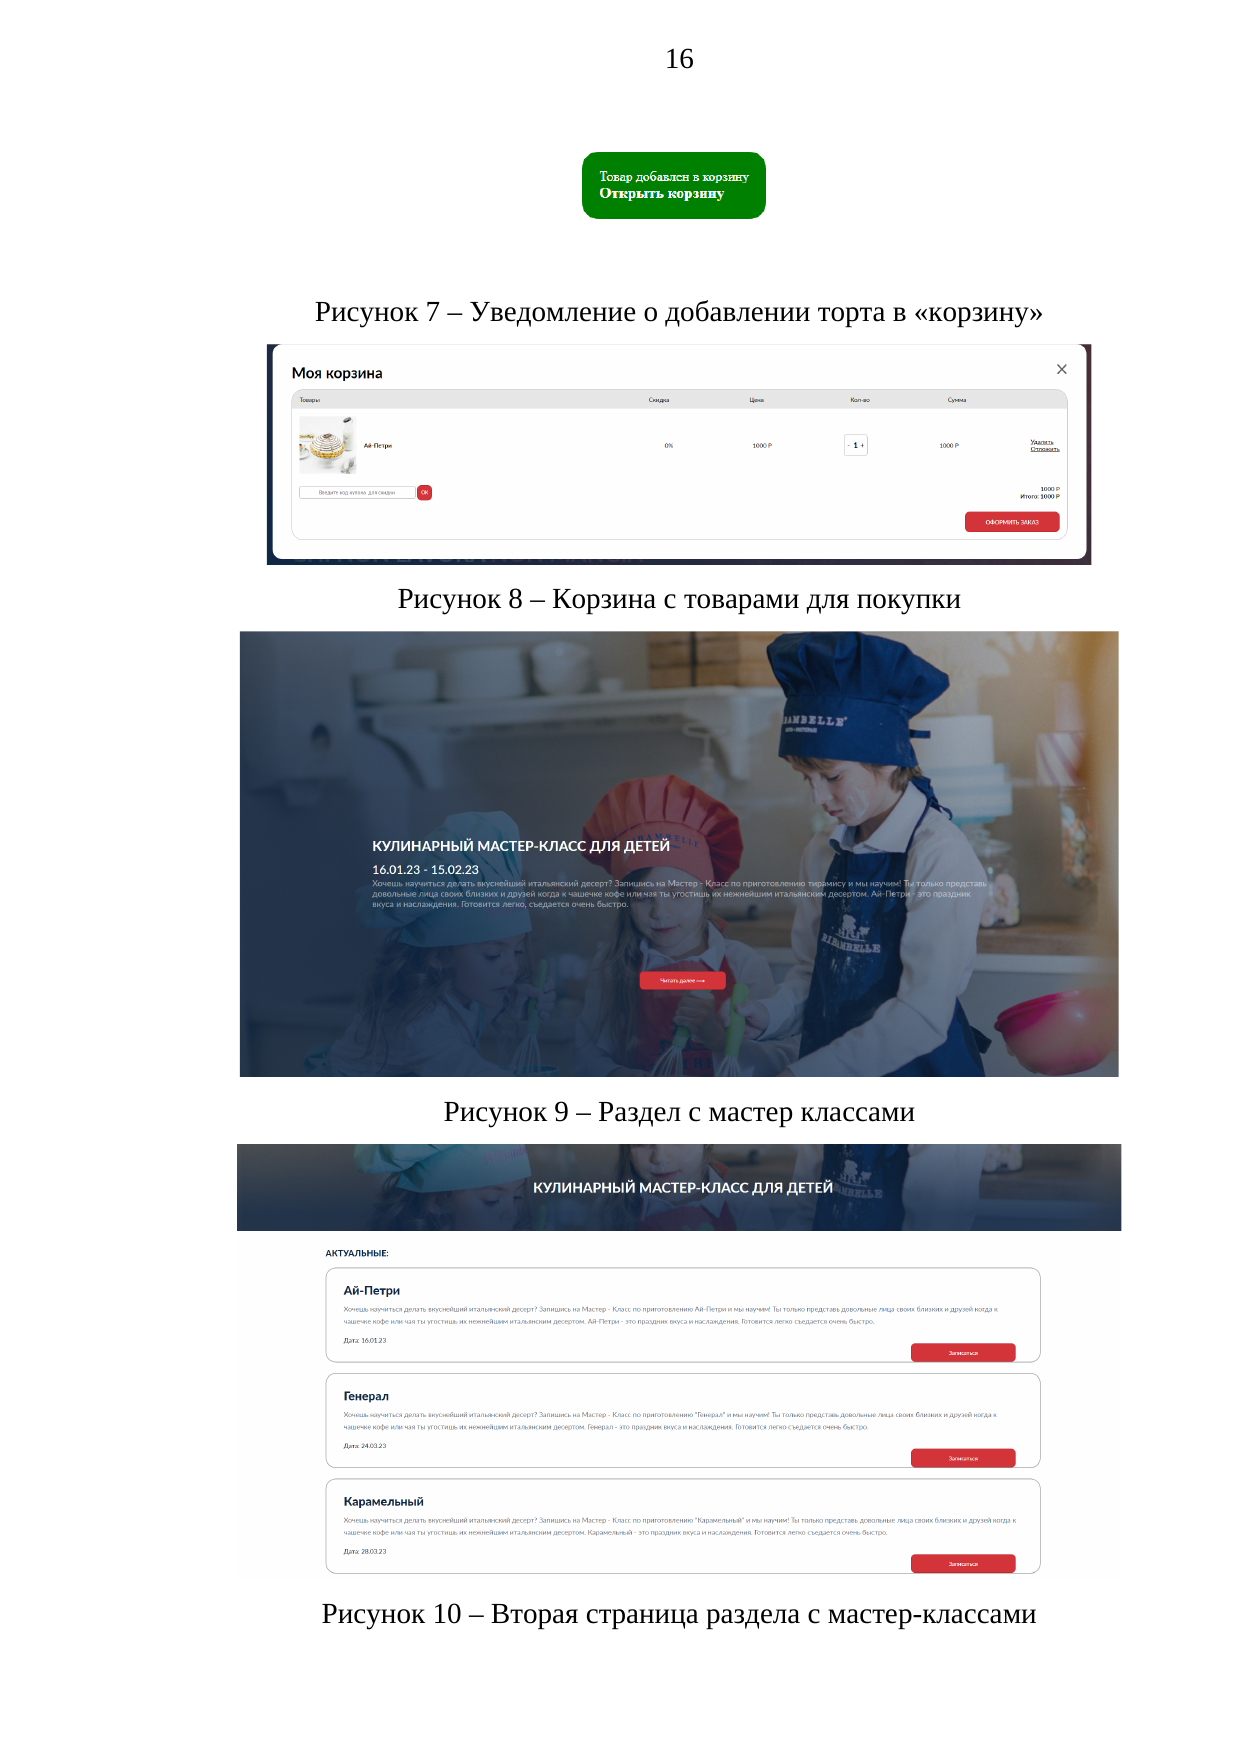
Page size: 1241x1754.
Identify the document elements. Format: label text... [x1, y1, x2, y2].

picture [239, 631, 1119, 1077]
picture [237, 1144, 1122, 1580]
text Рисунок 7 – Уведомление о добавлении торта в «корзину» [177, 294, 1181, 327]
picture [266, 343, 1092, 565]
text Рисунок 8 – Корзина с товарами для покупки [177, 581, 1181, 614]
picture [553, 118, 805, 277]
text Рисунок 10 – Вторая страница раздела с мастер-классами [177, 1596, 1181, 1629]
